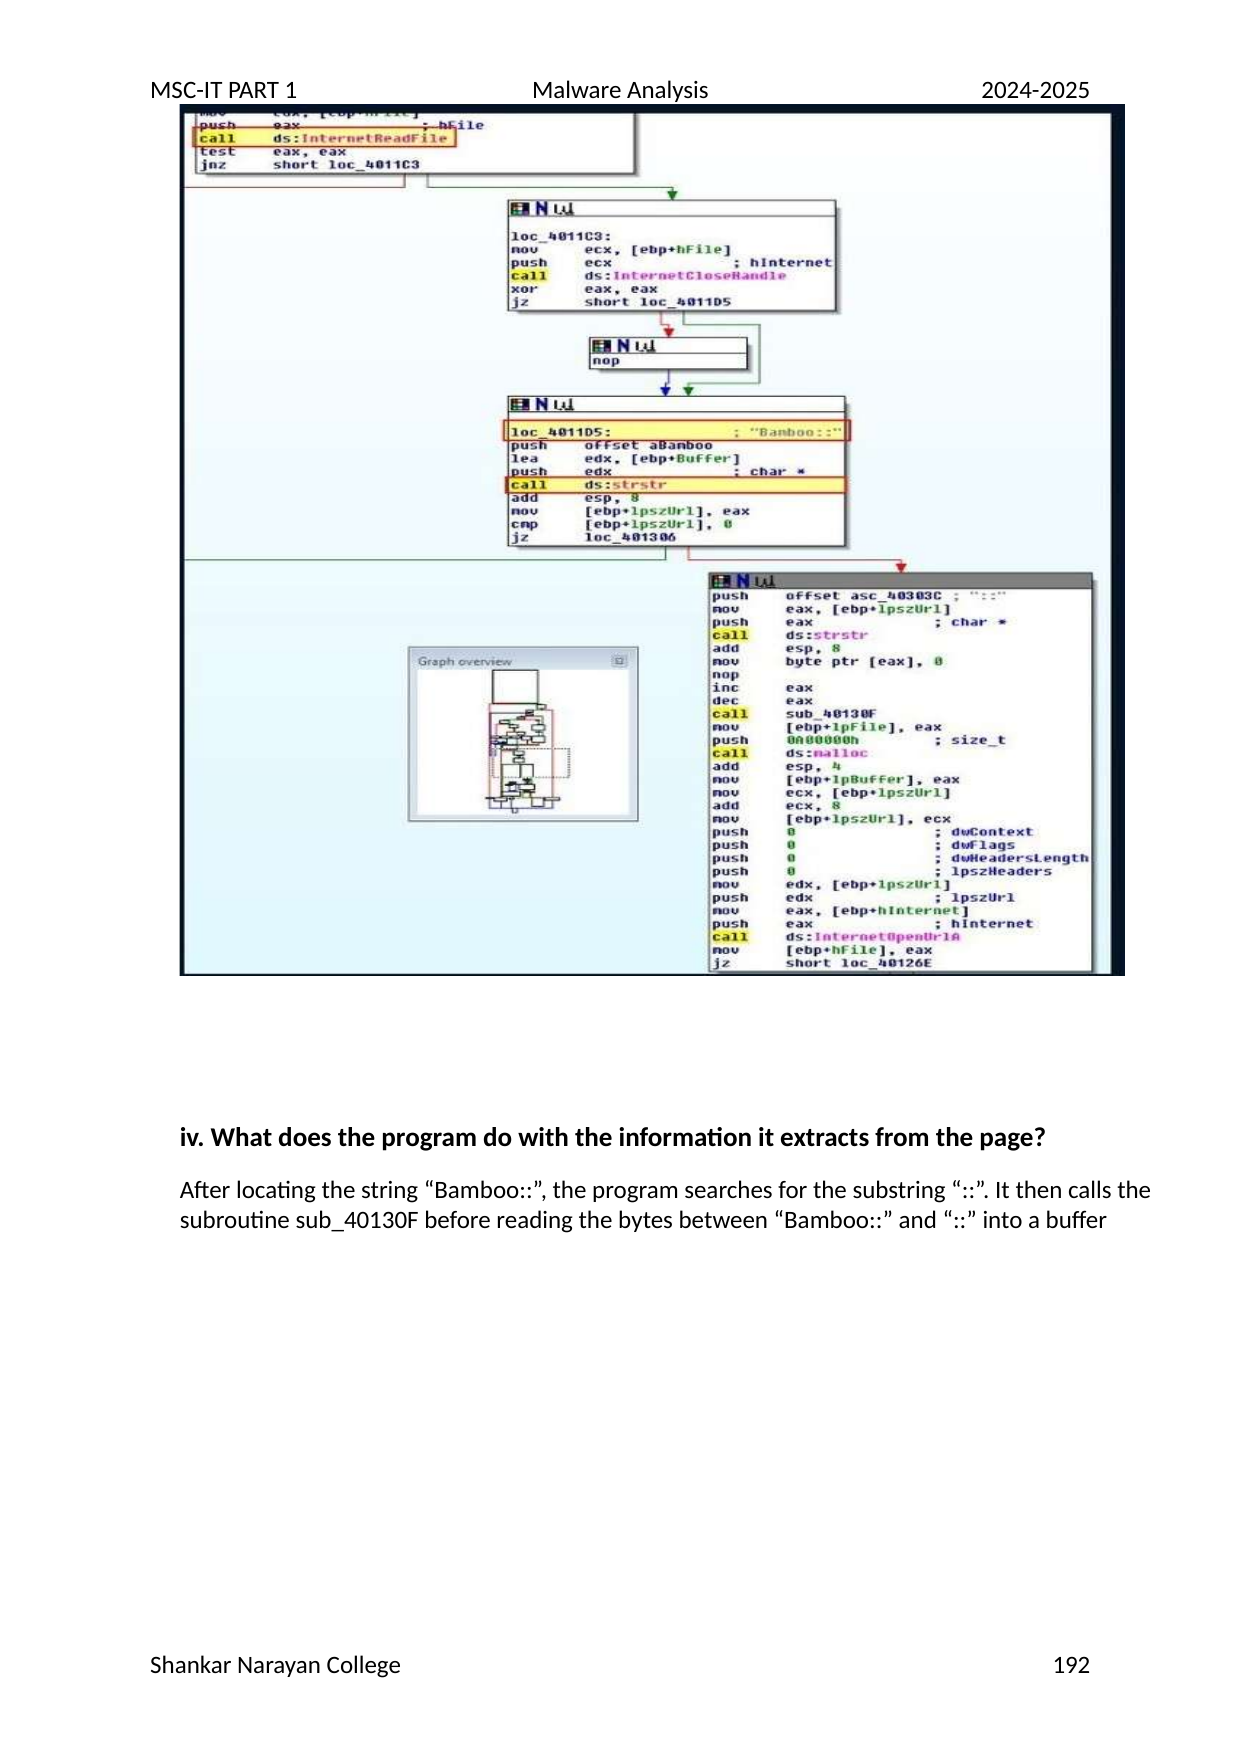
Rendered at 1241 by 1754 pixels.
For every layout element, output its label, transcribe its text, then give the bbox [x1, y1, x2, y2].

picture [179, 104, 1125, 976]
text iv. What does the program do with the information it extracts from the page? [179, 1120, 1198, 1153]
text After locating the string “Bamboo::”, the program searches for the substring “::”. It then calls the subroutine sub_40130F before reading the bytes between “Bamboo::” and “::” into a buffer [179, 1174, 1198, 1235]
